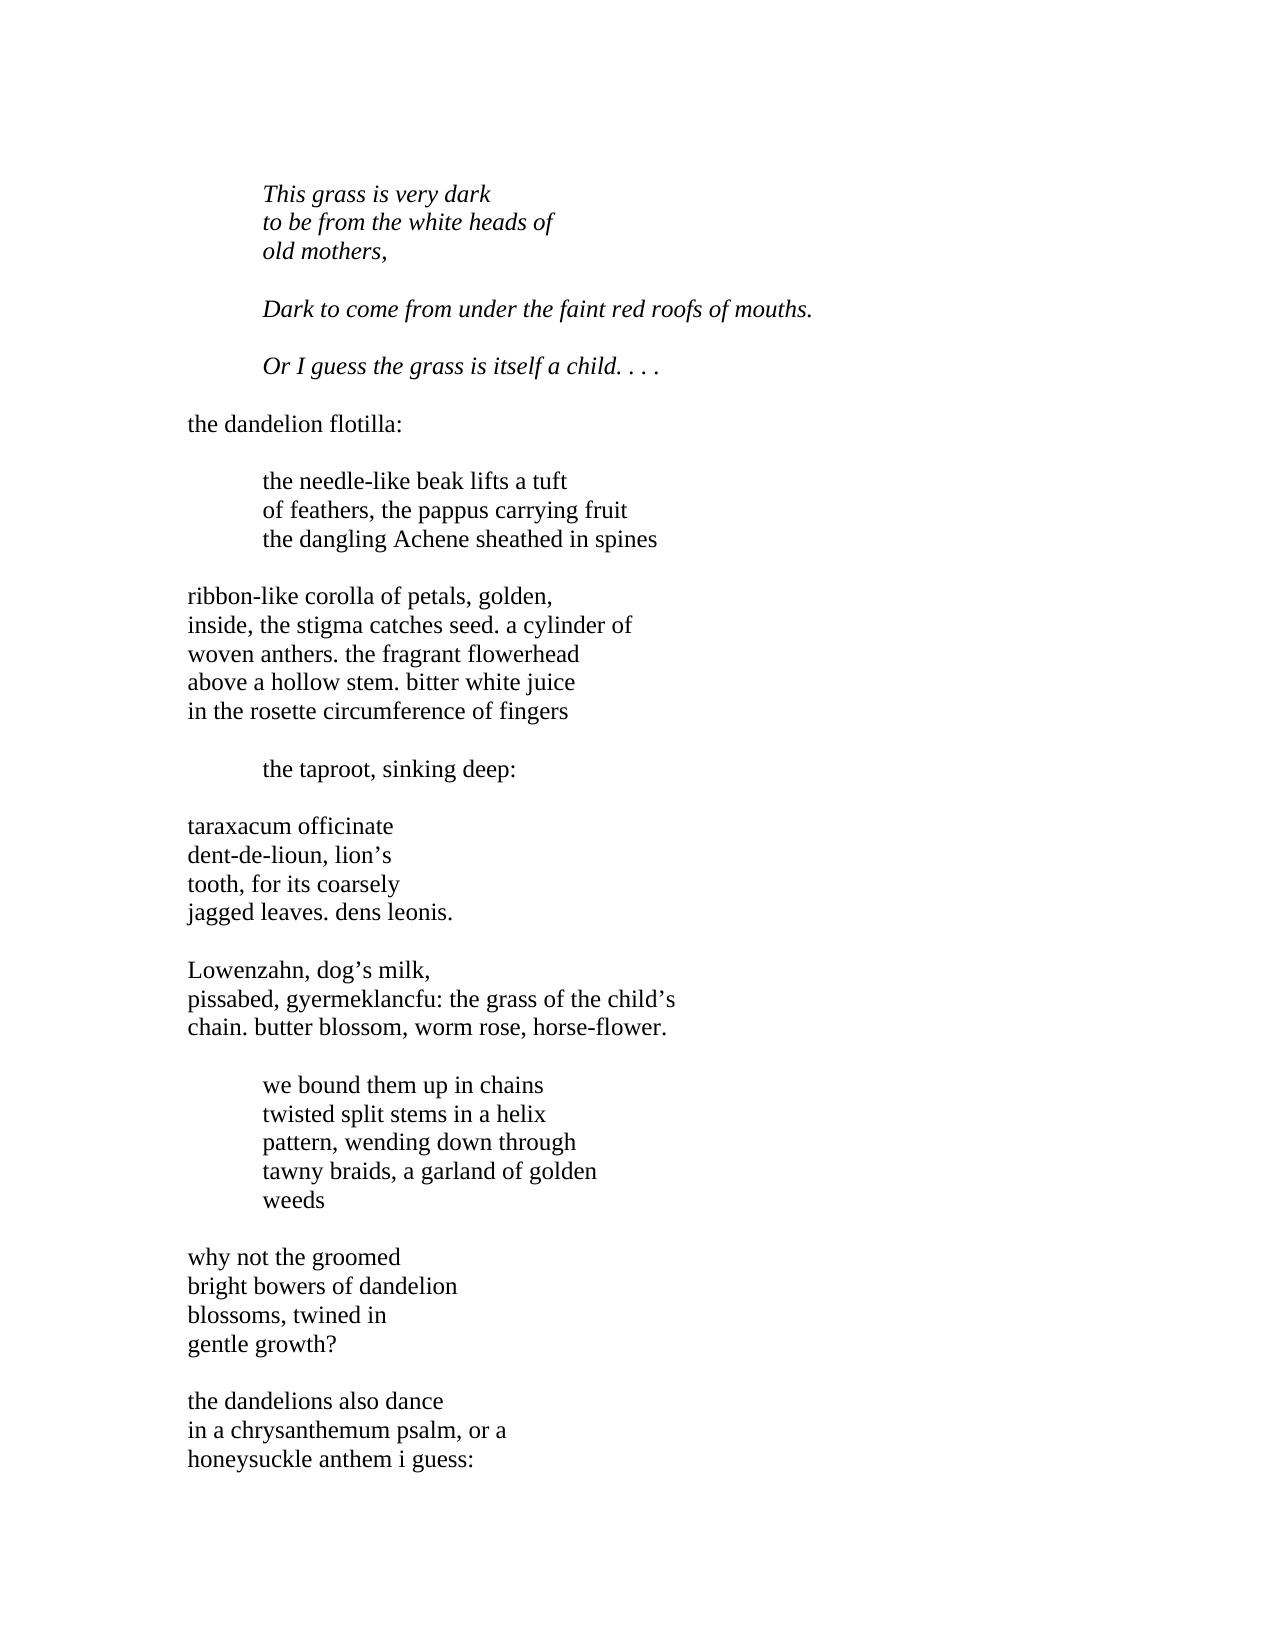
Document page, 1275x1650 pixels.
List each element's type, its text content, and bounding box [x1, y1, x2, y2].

text tawny braids, a garland of golden [187, 1156, 1087, 1185]
text to be from the white heads of [187, 207, 1087, 236]
text blossoms, twined in [187, 1300, 1087, 1329]
text woven anthers. the fragrant flowerhead [187, 639, 1087, 667]
text Dark to come from under the faint red roofs of mouths. [187, 294, 1087, 322]
text taraxacum officinate [187, 811, 1087, 840]
text pissabed, gyermeklancfu: the grass of the child’s [187, 984, 1087, 1012]
text ribbon-like corolla of petals, golden, [187, 581, 1087, 610]
text dent-de-lioun, lion’s [187, 840, 1087, 869]
text This grass is very dark [187, 179, 1087, 207]
text inside, the stigma catches seed. a cylinder of [187, 610, 1087, 639]
text in a chrysanthemum psalm, or a [187, 1415, 1087, 1444]
text pattern, wending down through [187, 1127, 1087, 1156]
text of feathers, the pappus carrying fruit [187, 495, 1087, 524]
text we bound them up in chains [187, 1070, 1087, 1099]
text chain. butter blossom, worm rose, horse-flower. [187, 1012, 1087, 1041]
text why not the groomed [187, 1242, 1087, 1271]
text the dandelions also dance [187, 1386, 1087, 1415]
text jagged leaves. dens leonis. [187, 897, 1087, 926]
text old mothers, [187, 236, 1087, 265]
text gentle growth? [187, 1329, 1087, 1357]
text the dangling Achene sheathed in spines [187, 524, 1087, 552]
text honeysuckle anthem i guess: [187, 1444, 1087, 1472]
text tooth, for its coarsely [187, 869, 1087, 897]
text above a hollow stem. bitter white juice [187, 667, 1087, 696]
text weeds [187, 1185, 1087, 1214]
text Or I guess the grass is itself a child. . . . [187, 351, 1087, 380]
text the needle-like beak lifts a tuft [187, 466, 1087, 495]
text the dandelion flotilla: [187, 409, 1087, 437]
text bright bowers of dandelion [187, 1271, 1087, 1300]
text in the rosette circumference of fingers [187, 696, 1087, 725]
text Lowenzahn, dog’s milk, [187, 955, 1087, 984]
text the taproot, sinking deep: [187, 754, 1087, 782]
text twisted split stems in a helix [187, 1099, 1087, 1127]
